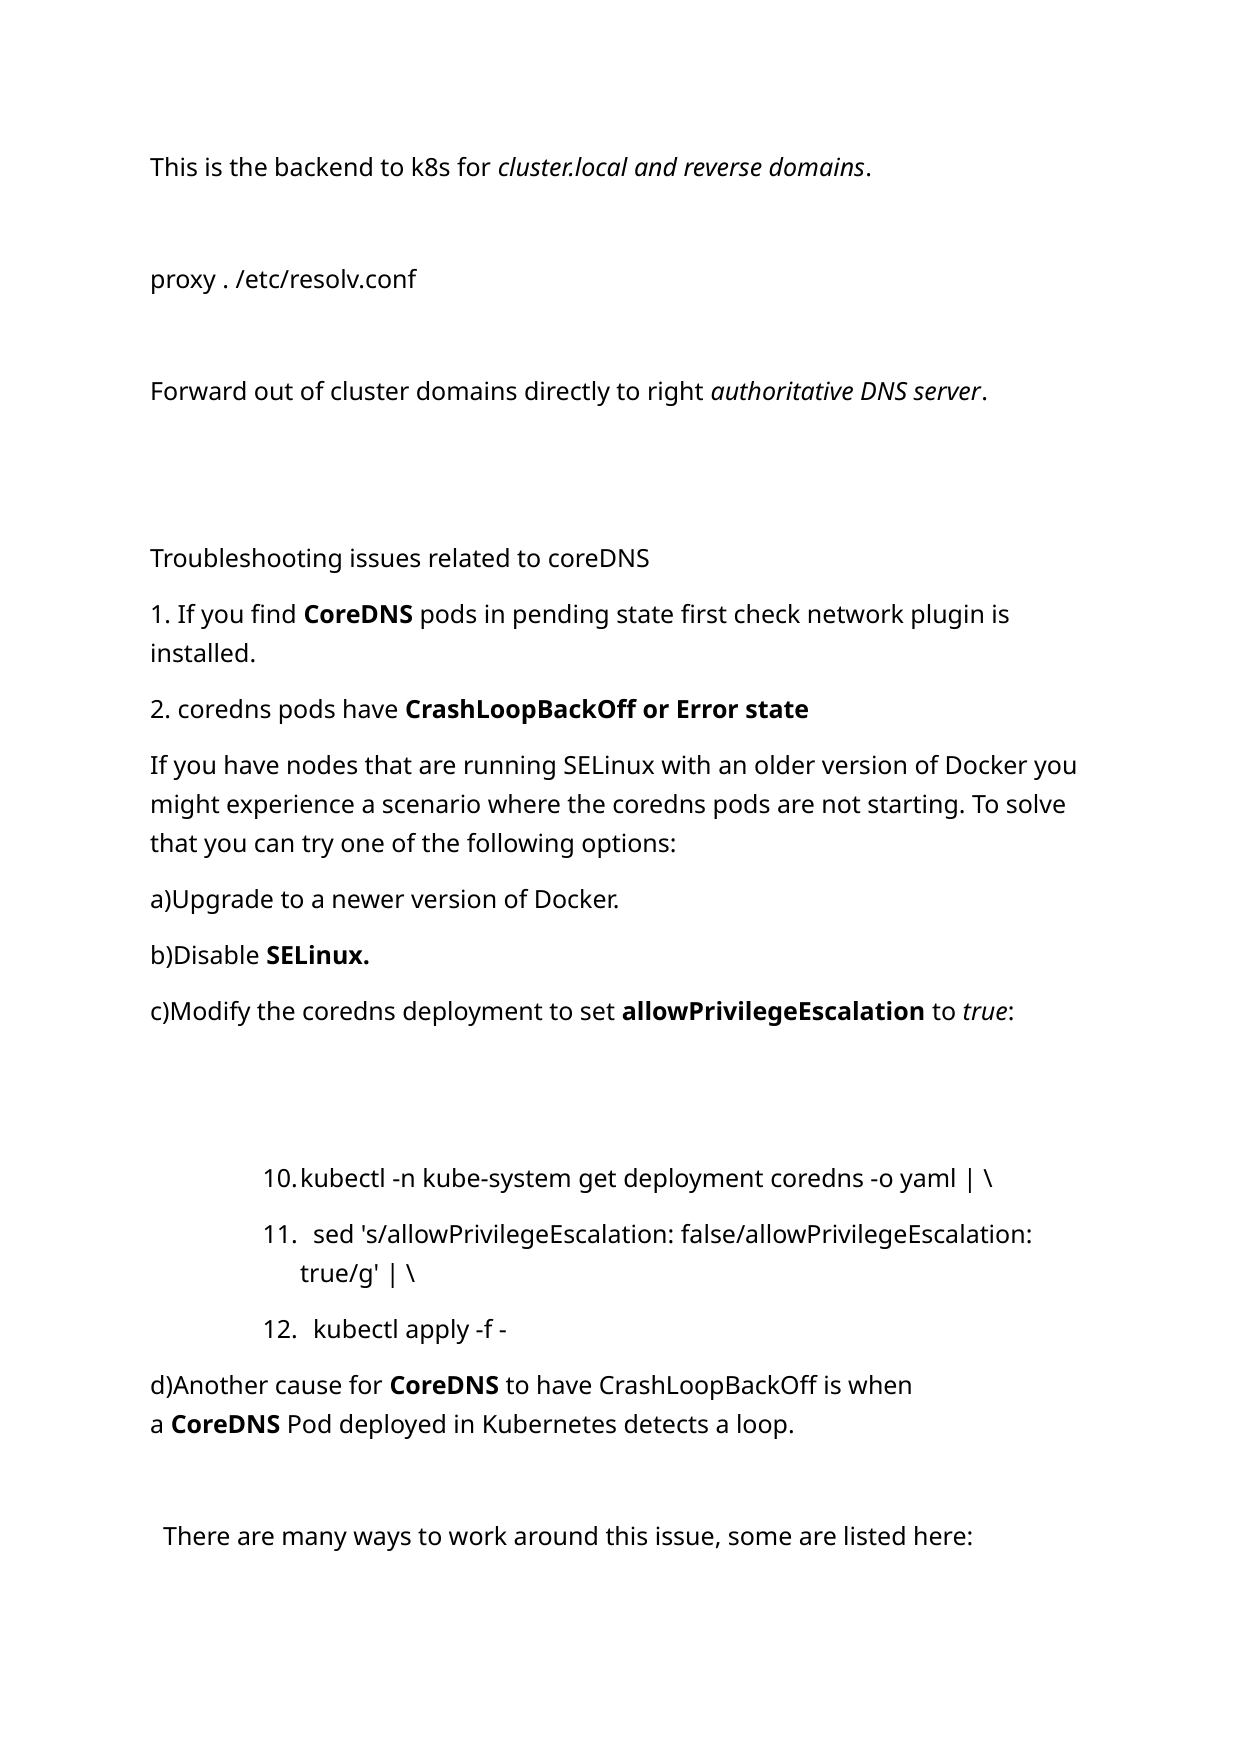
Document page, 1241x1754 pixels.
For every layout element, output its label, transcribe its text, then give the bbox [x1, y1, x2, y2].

text If you have nodes that are running SELinux with an older version of Docker you might experience a scenario where the coredns pods are not starting. To solve that you can try one of the following options: [150, 747, 1090, 860]
text proxy . /etc/resolv.conf [150, 262, 1090, 296]
text Forward out of cluster domains directly to right authoritative DNS server. [150, 373, 1090, 407]
list sed 's/allowPrivilegeEscalation: false/allowPrivilegeEscalation: true/g' | \ [262, 1217, 1090, 1290]
text Troubleshooting issues related to coreDNS [150, 541, 1090, 575]
text 1. If you find CoreDNS pods in pending state first check network plugin is installed. [150, 597, 1090, 670]
text This is the backend to k8s for cluster.local and reverse domains. [150, 150, 1090, 184]
text c)Modify the coredns deployment to set allowPrivilegeEscalation to true: [150, 993, 1090, 1027]
text b)Disable SELinux. [150, 937, 1090, 972]
list kubectl -n kube-system get deployment coredns -o yaml | \ [262, 1161, 1090, 1195]
text 2. coredns pods have CrashLoopBackOff or Error state [150, 692, 1090, 726]
list kubectl apply -f - [262, 1312, 1090, 1346]
text a)Upgrade to a newer version of Docker. [150, 882, 1090, 916]
text d)Another cause for CoreDNS to have CrashLoopBackOff is when a CoreDNS Pod deployed in Kubernetes detects a loop. [150, 1367, 1090, 1441]
text There are many ways to work around this issue, some are listed here: [150, 1518, 1090, 1552]
